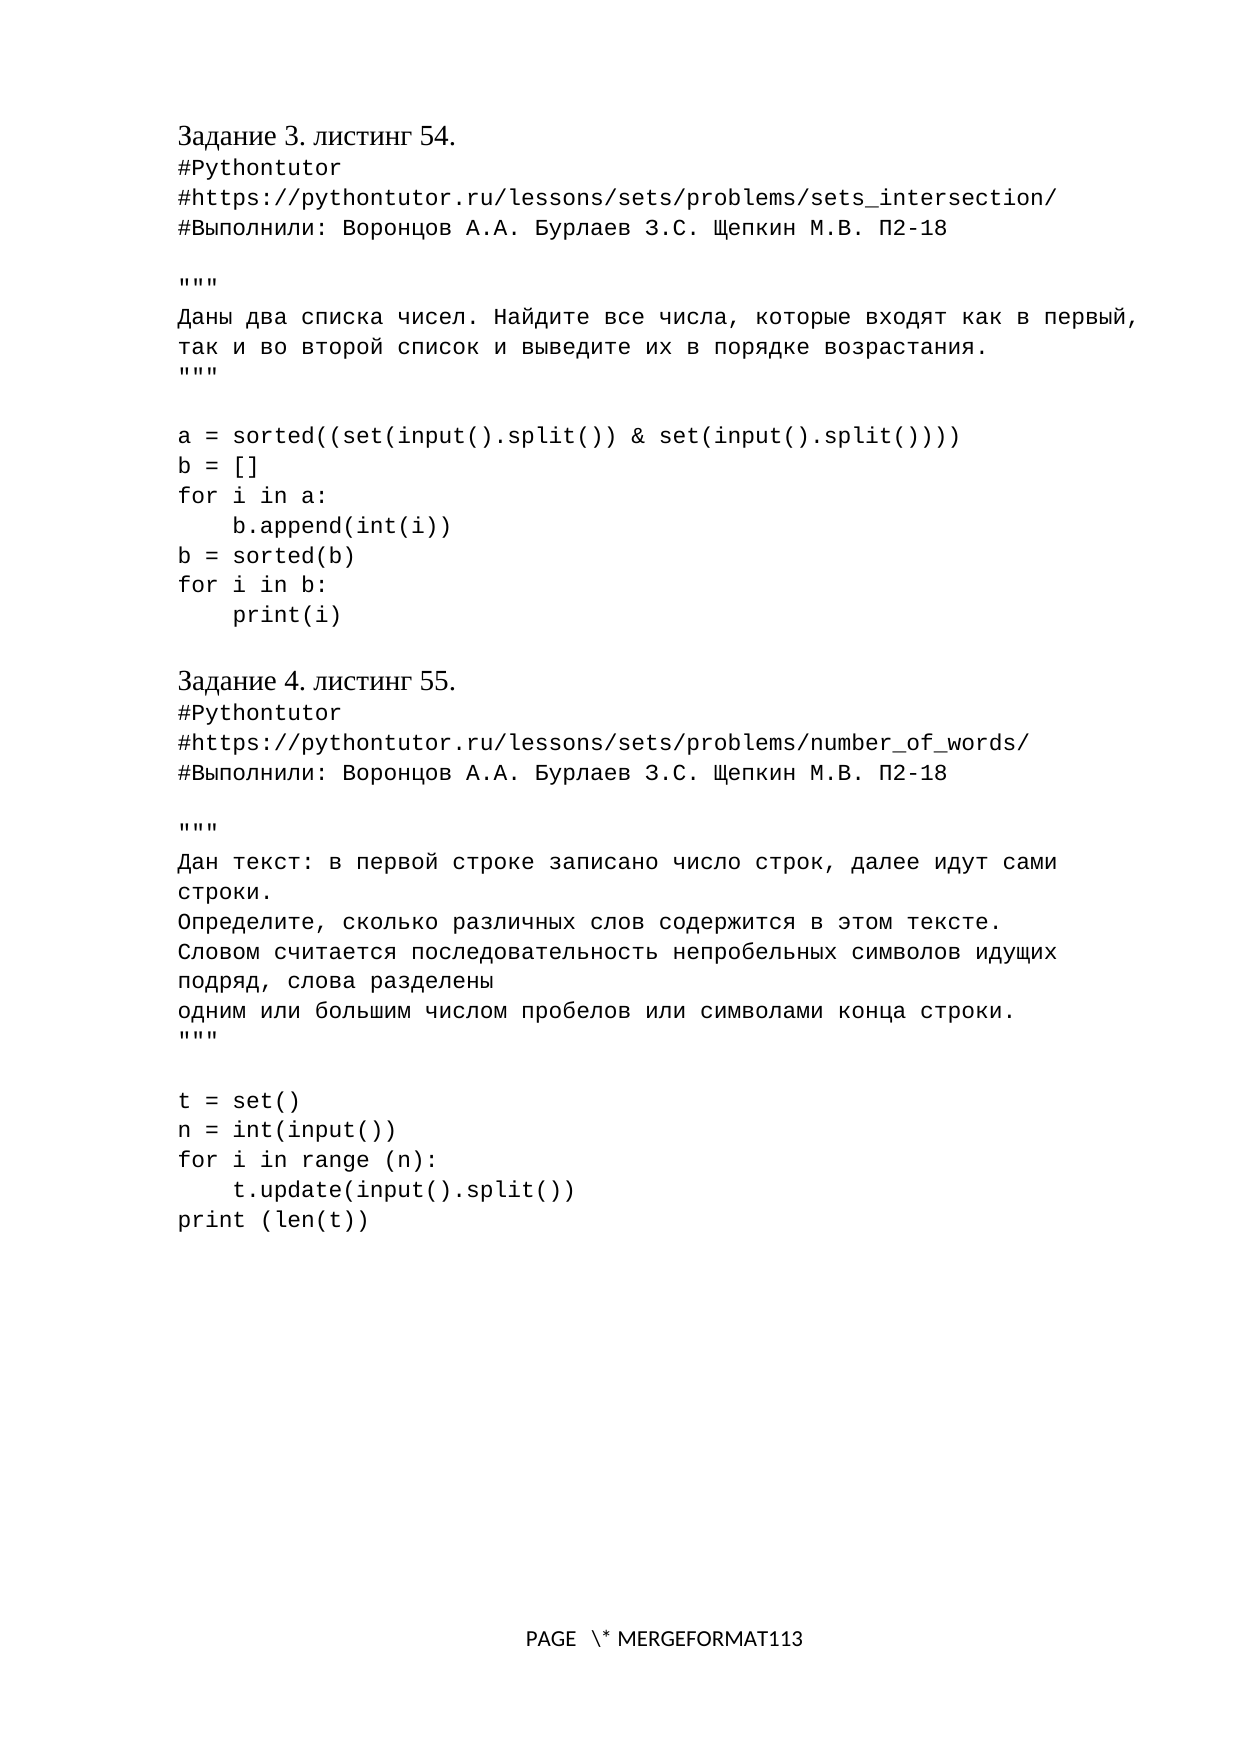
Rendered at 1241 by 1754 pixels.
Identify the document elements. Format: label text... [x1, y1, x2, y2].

text b = [] [177, 454, 1152, 481]
text """ [177, 1029, 1152, 1055]
text n = int(input()) [177, 1119, 1152, 1145]
text print(i) [177, 603, 1152, 629]
text print (len(t)) [177, 1208, 1152, 1234]
text #Pythontutor [177, 702, 1152, 728]
text #Выполнили: Воронцов А.А. Бурлаев З.С. Щепкин М.В. П2-18 [177, 216, 1152, 242]
text #https://pythontutor.ru/lessons/sets/problems/sets_intersection/ [177, 186, 1152, 212]
text Определите, сколько различных слов содержится в этом тексте. [177, 910, 1152, 936]
text Словом считается последовательность непробельных символов идущих подряд, слова разделены [177, 940, 1152, 996]
text #Pythontutor [177, 157, 1152, 183]
text t.update(input().split()) [177, 1178, 1152, 1204]
text #Выполнили: Воронцов А.А. Бурлаев З.С. Щепкин М.В. П2-18 [177, 761, 1152, 787]
text Даны два списка чисел. Найдите все числа, которые входят как в первый, [177, 306, 1152, 332]
text #https://pythontutor.ru/lessons/sets/problems/number_of_words/ [177, 731, 1152, 757]
text """ [177, 821, 1152, 847]
text for i in range (n): [177, 1148, 1152, 1174]
text for i in a: [177, 484, 1152, 510]
text Дан текст: в первой строке записано число строк, далее идут сами строки. [177, 851, 1152, 906]
text одним или большим числом пробелов или символами конца строки. [177, 999, 1152, 1026]
text a = sorted((set(input().split()) & set(input().split()))) [177, 425, 1152, 451]
text b.append(int(i)) [177, 514, 1152, 540]
text Задание 4. листинг 55. [177, 663, 1152, 697]
text for i in b: [177, 574, 1152, 600]
text так и во второй список и выведите их в порядке возрастания. [177, 335, 1152, 361]
text b = sorted(b) [177, 544, 1152, 570]
text """ [177, 365, 1152, 391]
text t = set() [177, 1089, 1152, 1115]
text """ [177, 276, 1152, 302]
text Задание 3. листинг 54. [177, 118, 1152, 152]
